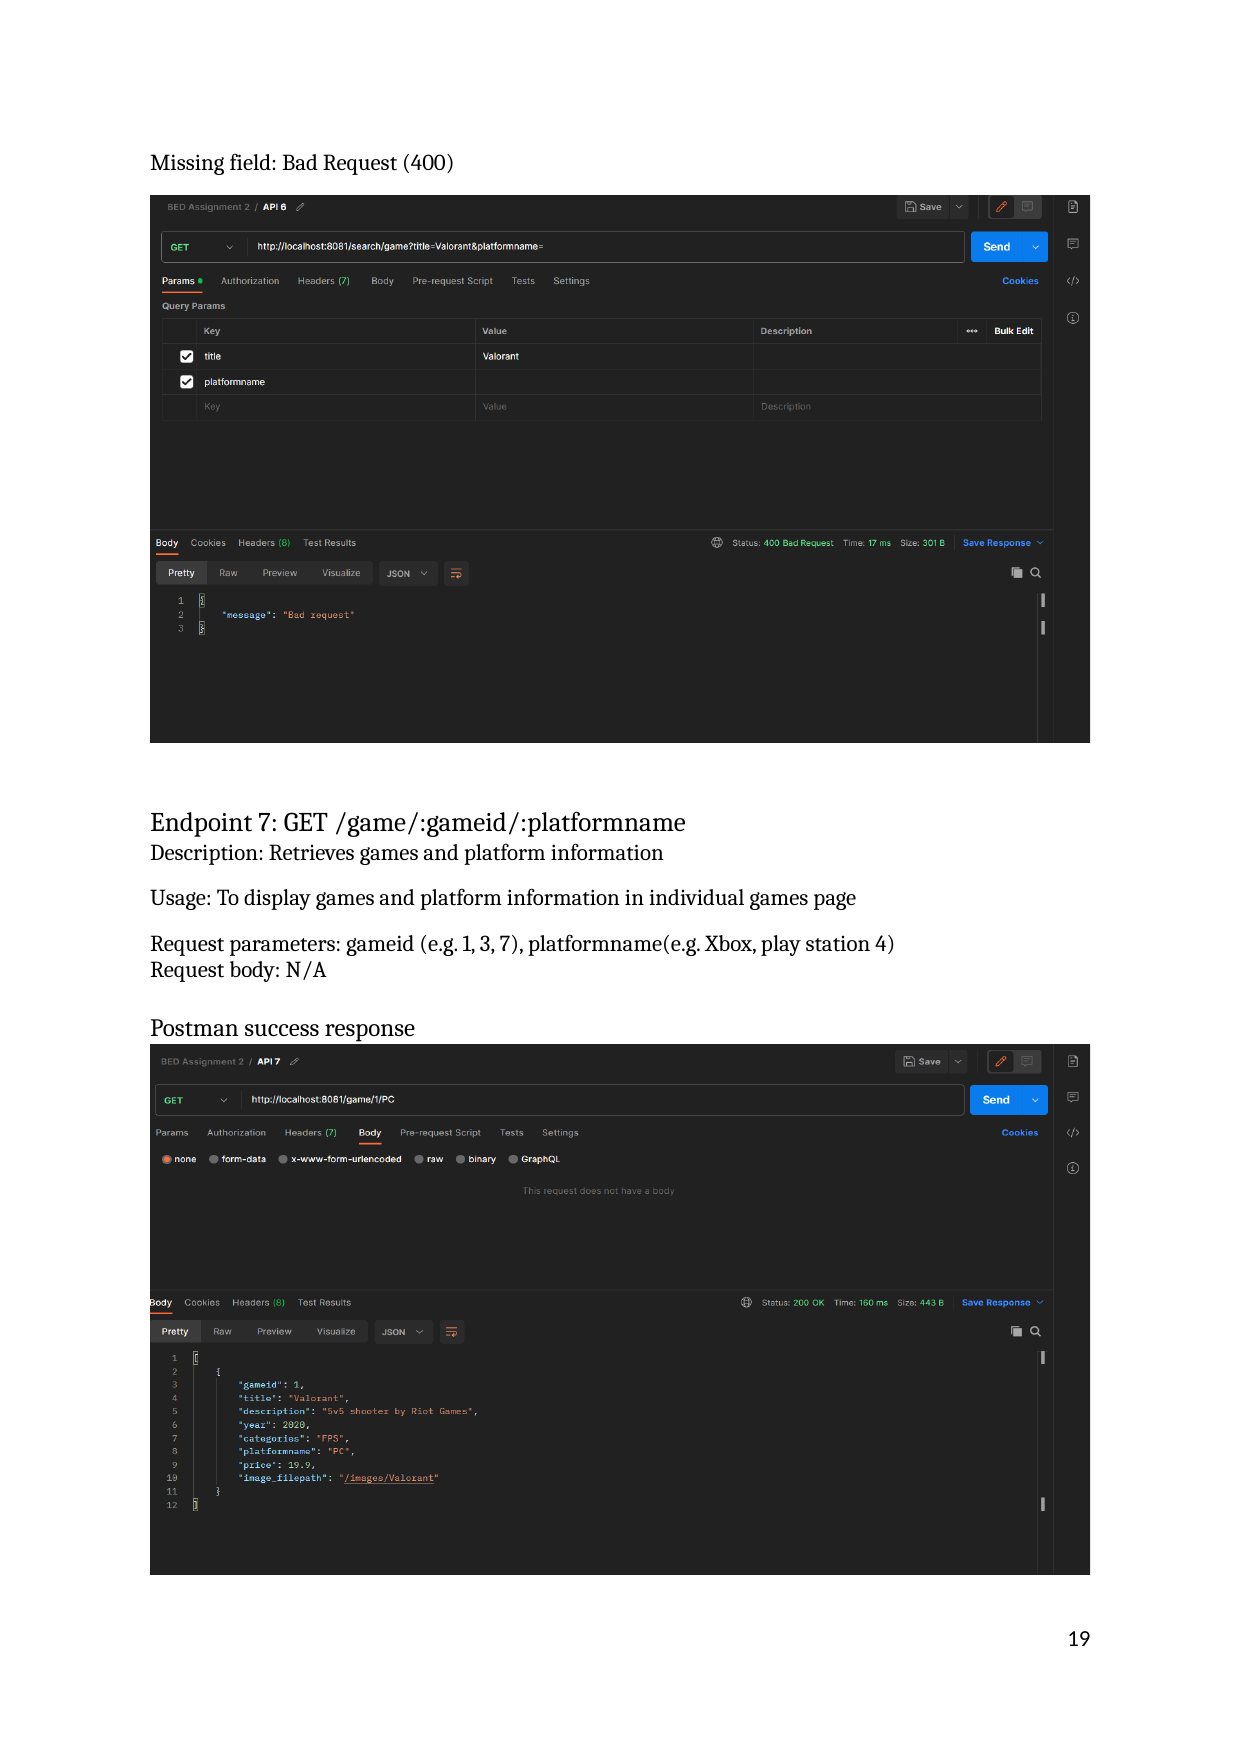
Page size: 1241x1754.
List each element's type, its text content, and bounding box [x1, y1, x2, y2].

subtitle Postman success response [150, 1013, 1090, 1042]
picture [150, 1044, 1091, 1575]
text Missing field: Bad Request (400) [150, 150, 1090, 176]
text Description: Retrieves games and platform information [150, 840, 1090, 866]
text Request parameters: gameid (e.g. 1, 3, 7), platformname(e.g. Xbox, play station 4) [150, 930, 1090, 957]
text Request body: N/A [150, 957, 1090, 983]
subtitle Endpoint 7: GET /game/:gameid/:platformname [150, 807, 1090, 838]
text Usage: To display games and platform information in individual games page [150, 885, 1090, 912]
picture [150, 195, 1091, 743]
